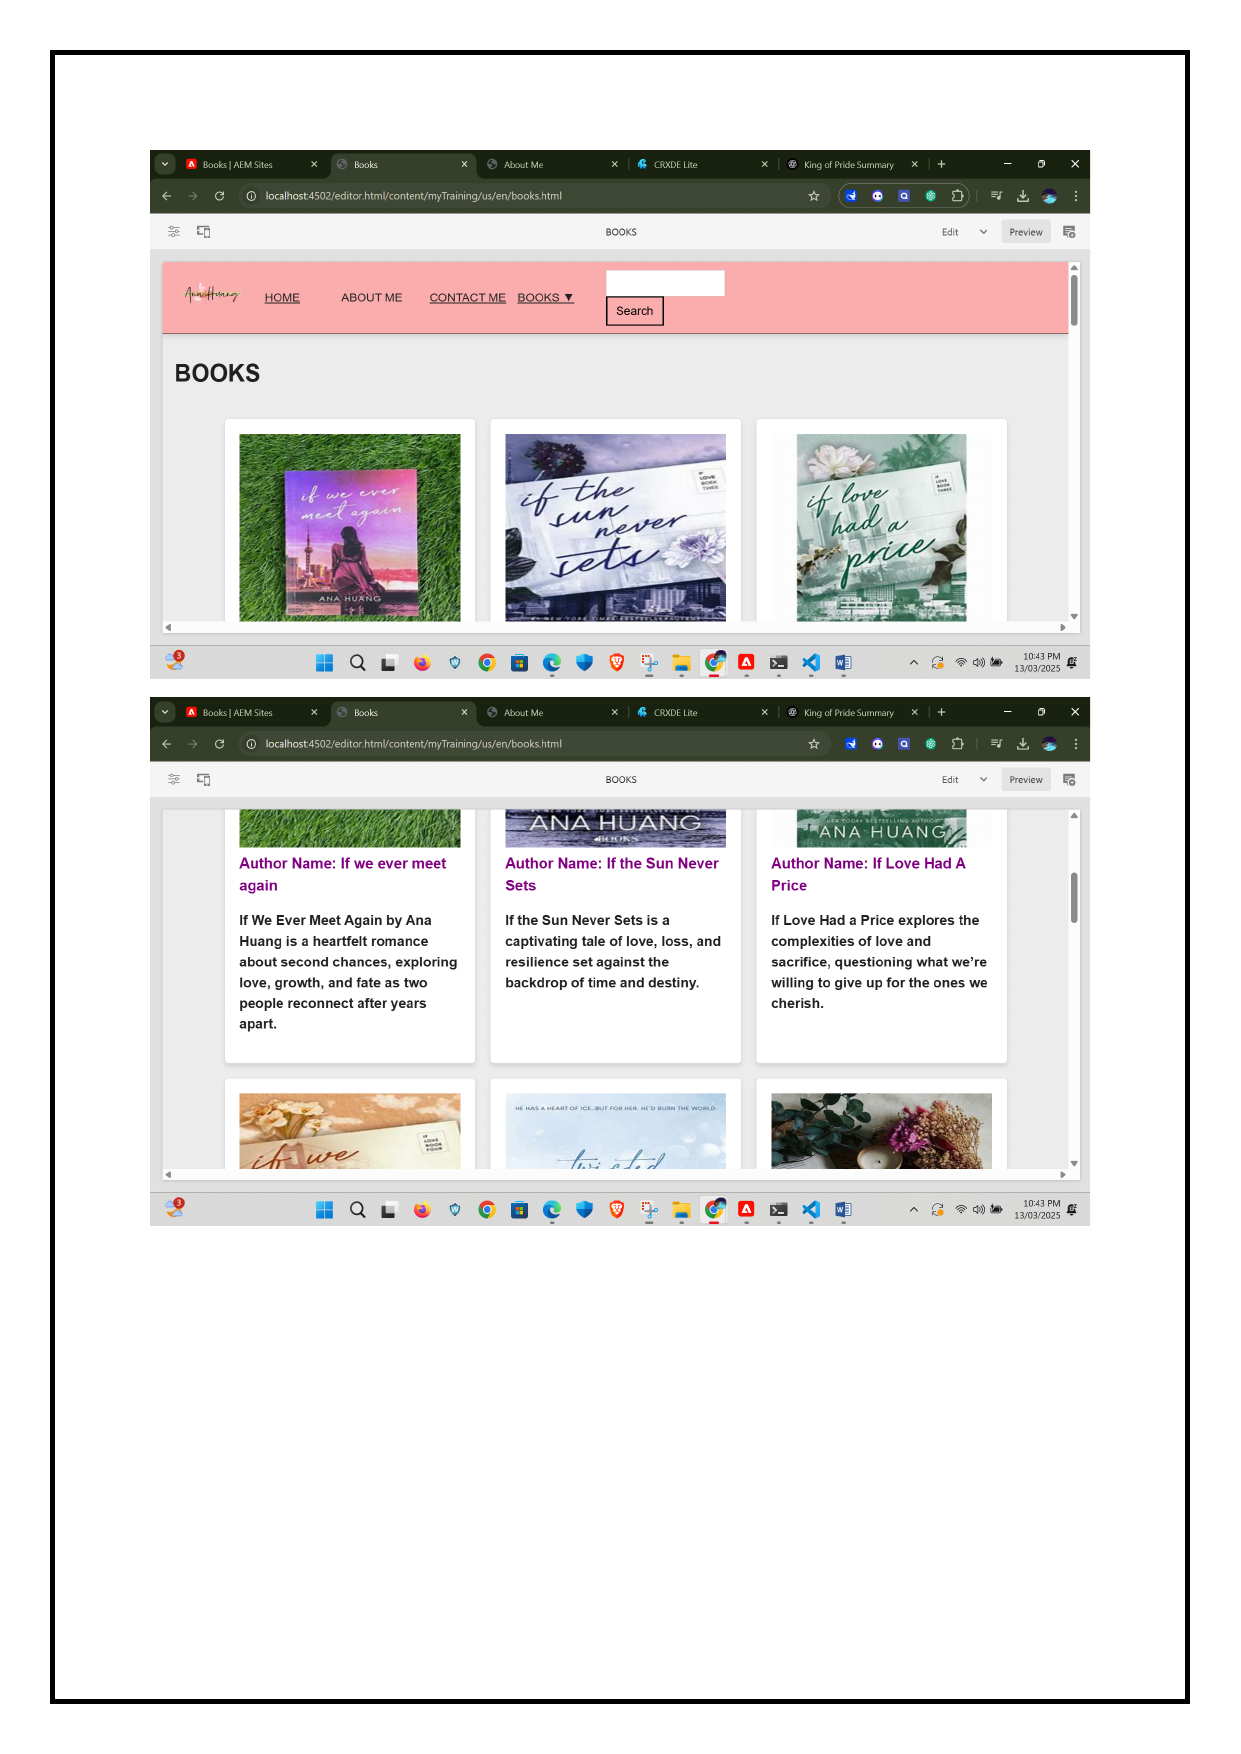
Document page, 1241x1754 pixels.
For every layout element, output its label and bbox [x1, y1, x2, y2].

picture [150, 697, 1091, 1226]
picture [150, 150, 1091, 679]
